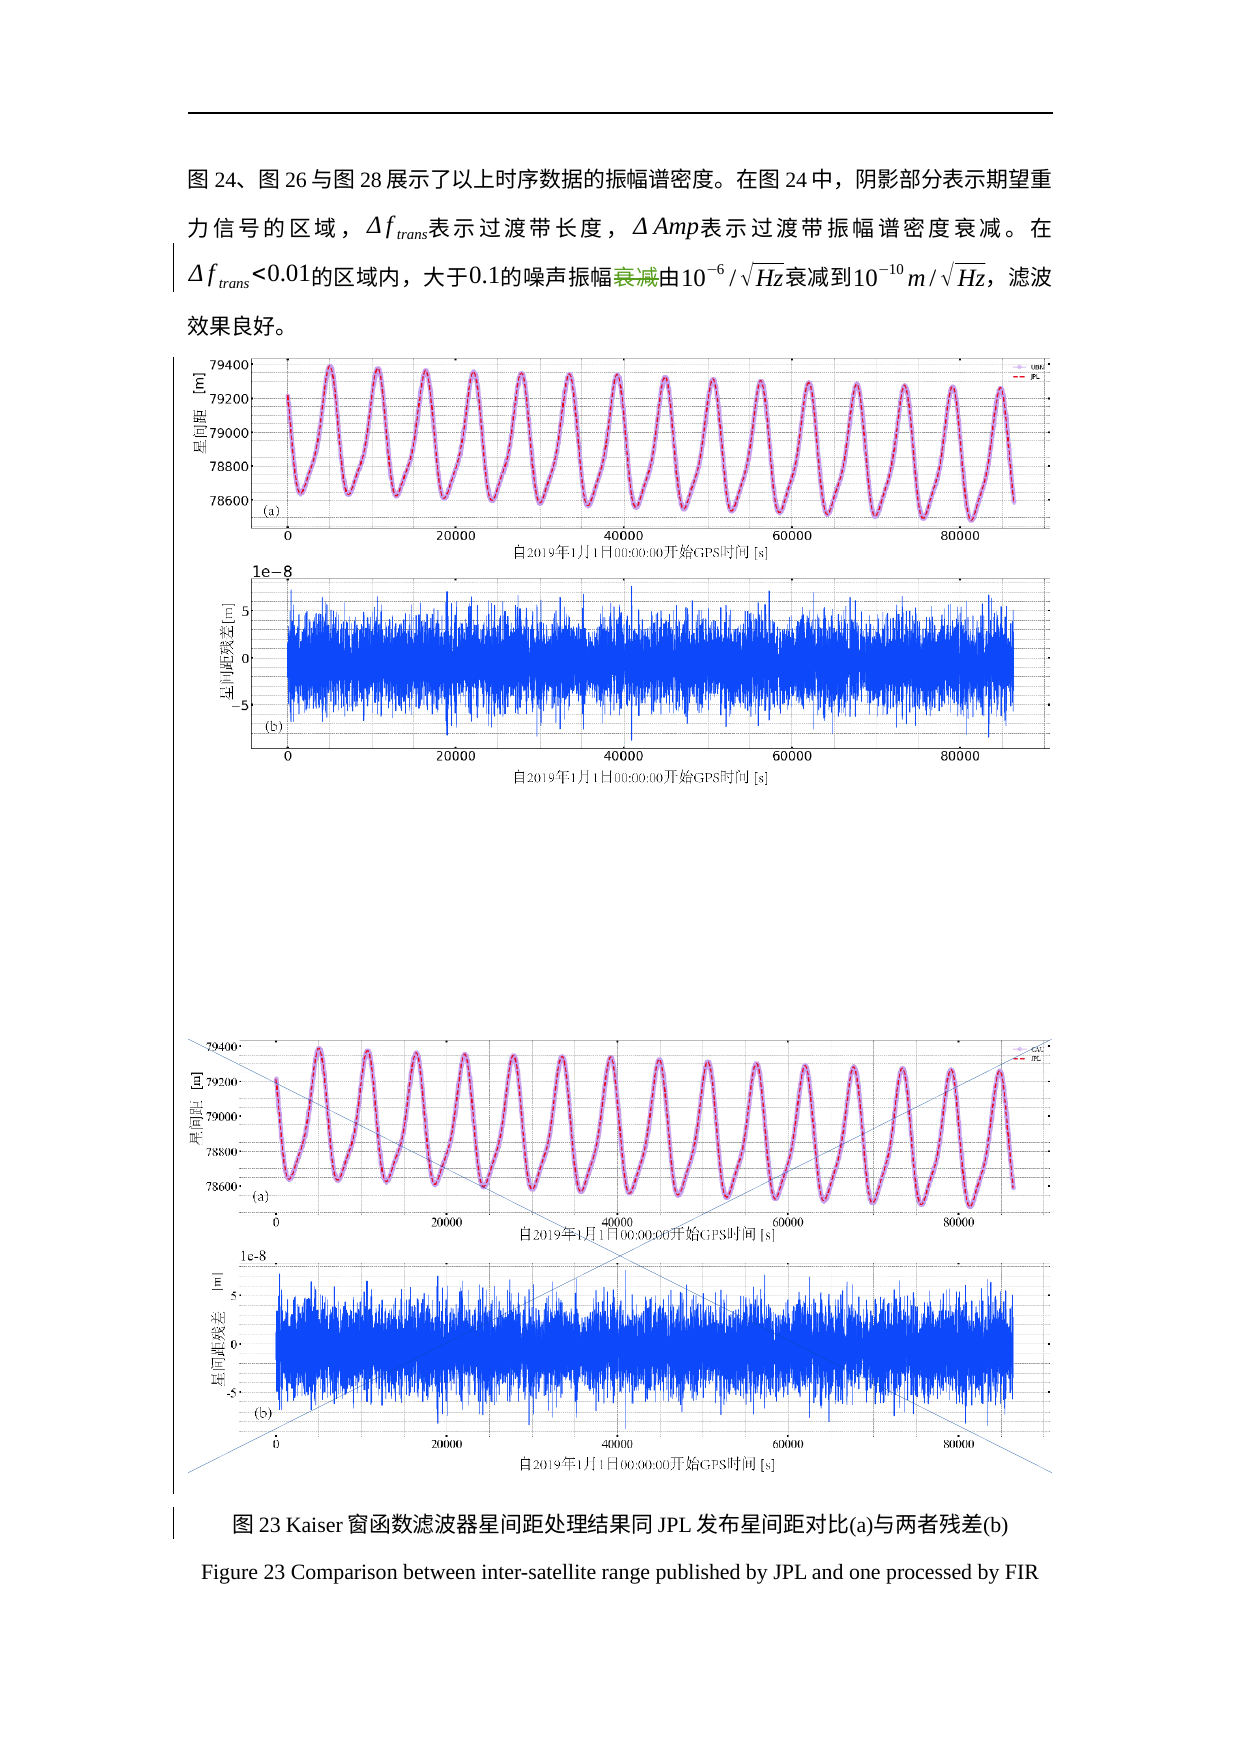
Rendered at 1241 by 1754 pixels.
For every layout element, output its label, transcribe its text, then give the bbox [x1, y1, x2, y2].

picture [188, 1040, 618, 1472]
picture [623, 1040, 1052, 1472]
picture [191, 1039, 1049, 1255]
picture [190, 1257, 1050, 1473]
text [187, 162, 1053, 341]
text 图 Kaiser窗函数滤波器星间距处理结果同JPL发布星间距对比(a)与两者残差(b) [187, 1507, 1053, 1539]
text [187, 1555, 1053, 1587]
picture [188, 356, 1052, 786]
